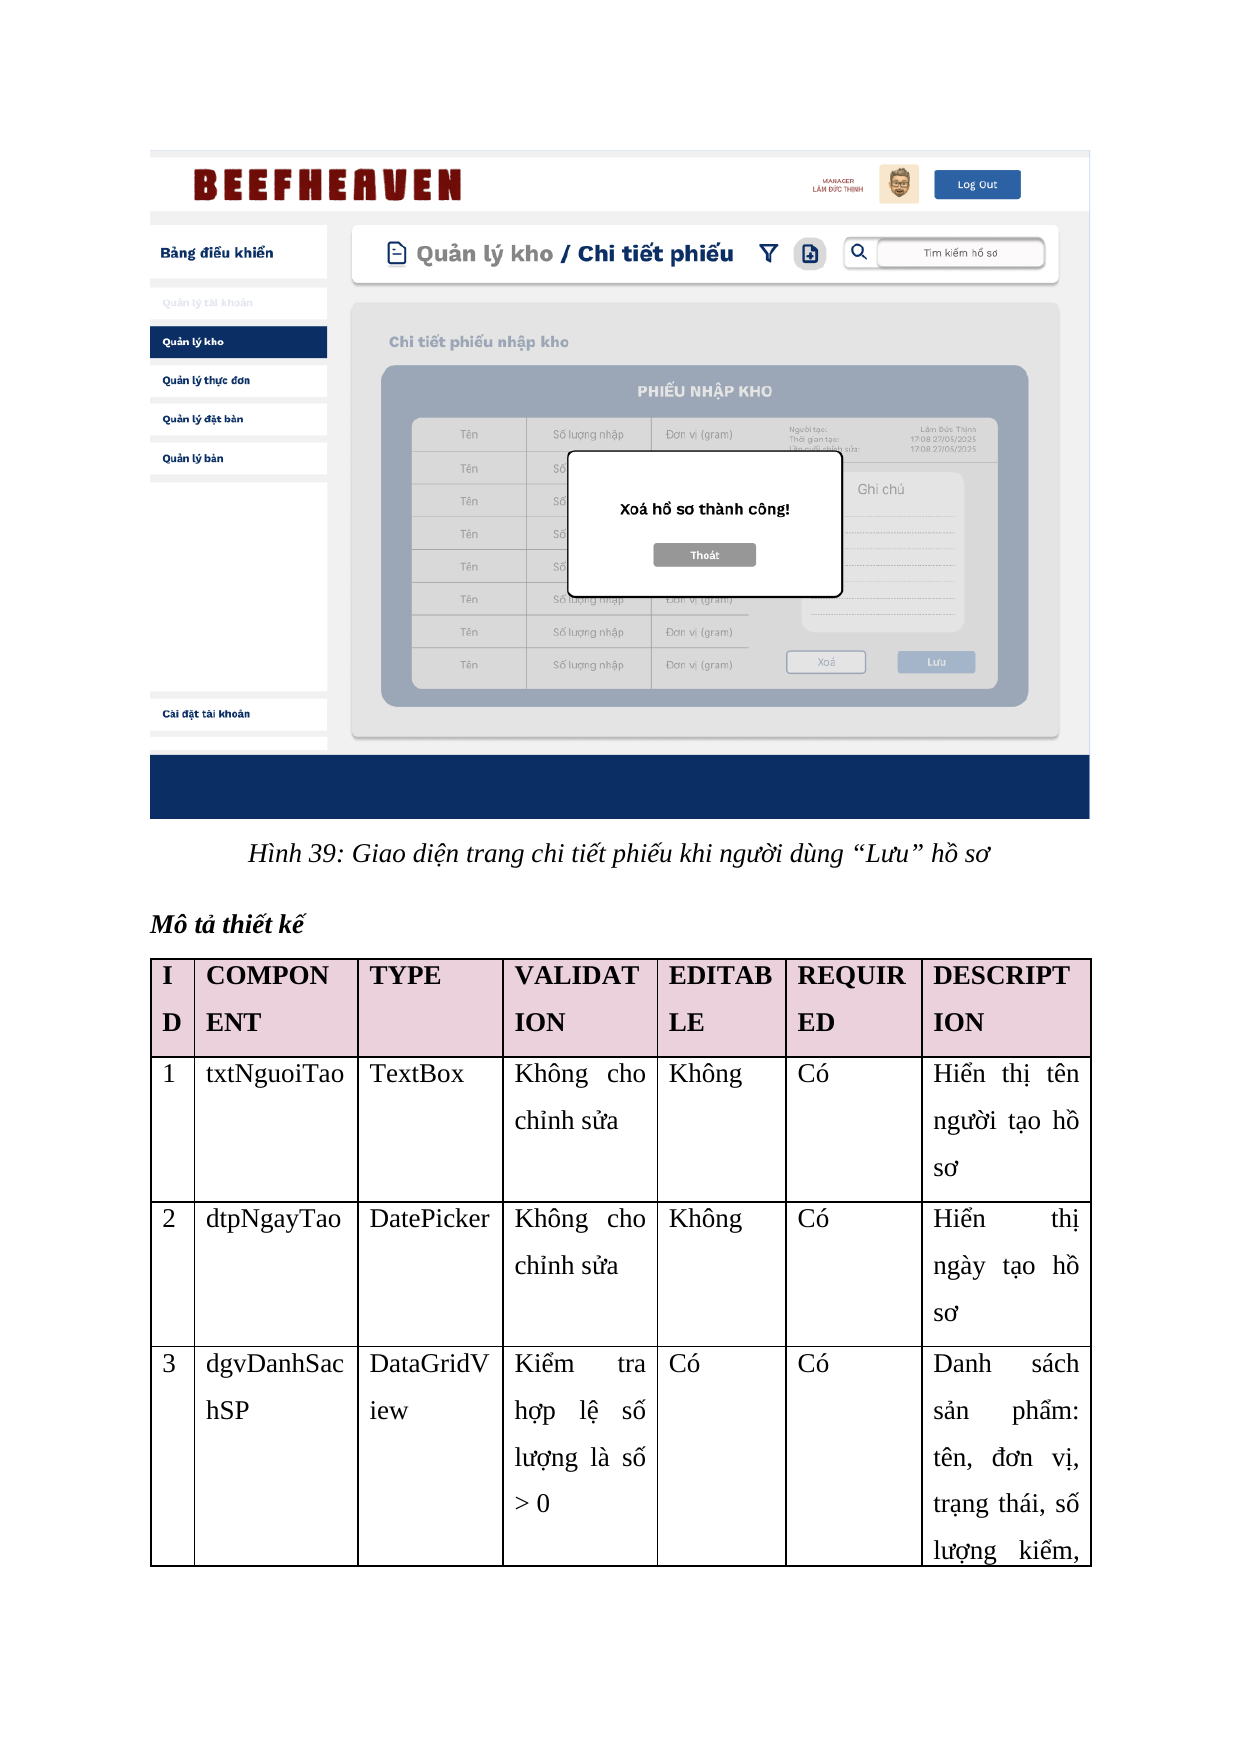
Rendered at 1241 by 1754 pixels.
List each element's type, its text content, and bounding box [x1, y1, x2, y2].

table_cell Không cho chỉnh sửa [504, 1058, 657, 1201]
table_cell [504, 1347, 657, 1565]
table_cell DataGridView [359, 1347, 502, 1565]
table_header REQUIRED [787, 960, 921, 1056]
table_cell TextBox [359, 1058, 502, 1201]
table_cell Không [658, 1203, 785, 1346]
table_cell Có [787, 1347, 921, 1565]
table_header VALIDATION [504, 960, 657, 1056]
subtitle Hình 39: Giao diện trang chi tiết phiếu khi người dùng “Lưu” hồ sơ [150, 838, 1090, 869]
table_cell Có [787, 1058, 921, 1201]
table_cell Hiển thị ngày tạo hồ sơ [923, 1203, 1090, 1346]
table_cell 3 [152, 1347, 194, 1565]
text Mô tả thiết kế [150, 908, 1090, 939]
table_cell dgvDanhSachSP [195, 1347, 357, 1565]
table_cell Có [787, 1203, 921, 1346]
table_header COMPONENT [195, 960, 357, 1056]
table_cell Có [658, 1347, 785, 1565]
table_header DESCRIPTION [923, 960, 1090, 1056]
table_cell dtpNgayTao [195, 1203, 357, 1346]
picture [150, 150, 1091, 819]
table_header ID [152, 960, 194, 1056]
table_cell Hiển thị tên người tạo hồ sơ [923, 1058, 1090, 1201]
table_cell 1 [152, 1058, 194, 1201]
table_header EDITABLE [658, 960, 785, 1056]
table_cell Không [658, 1058, 785, 1201]
table_cell Không cho chỉnh sửa [504, 1203, 657, 1346]
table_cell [923, 1347, 1090, 1565]
table_cell txtNguoiTao [195, 1058, 357, 1201]
table_header TYPE [359, 960, 502, 1056]
table_cell 2 [152, 1203, 194, 1346]
table_cell DatePicker [359, 1203, 502, 1346]
